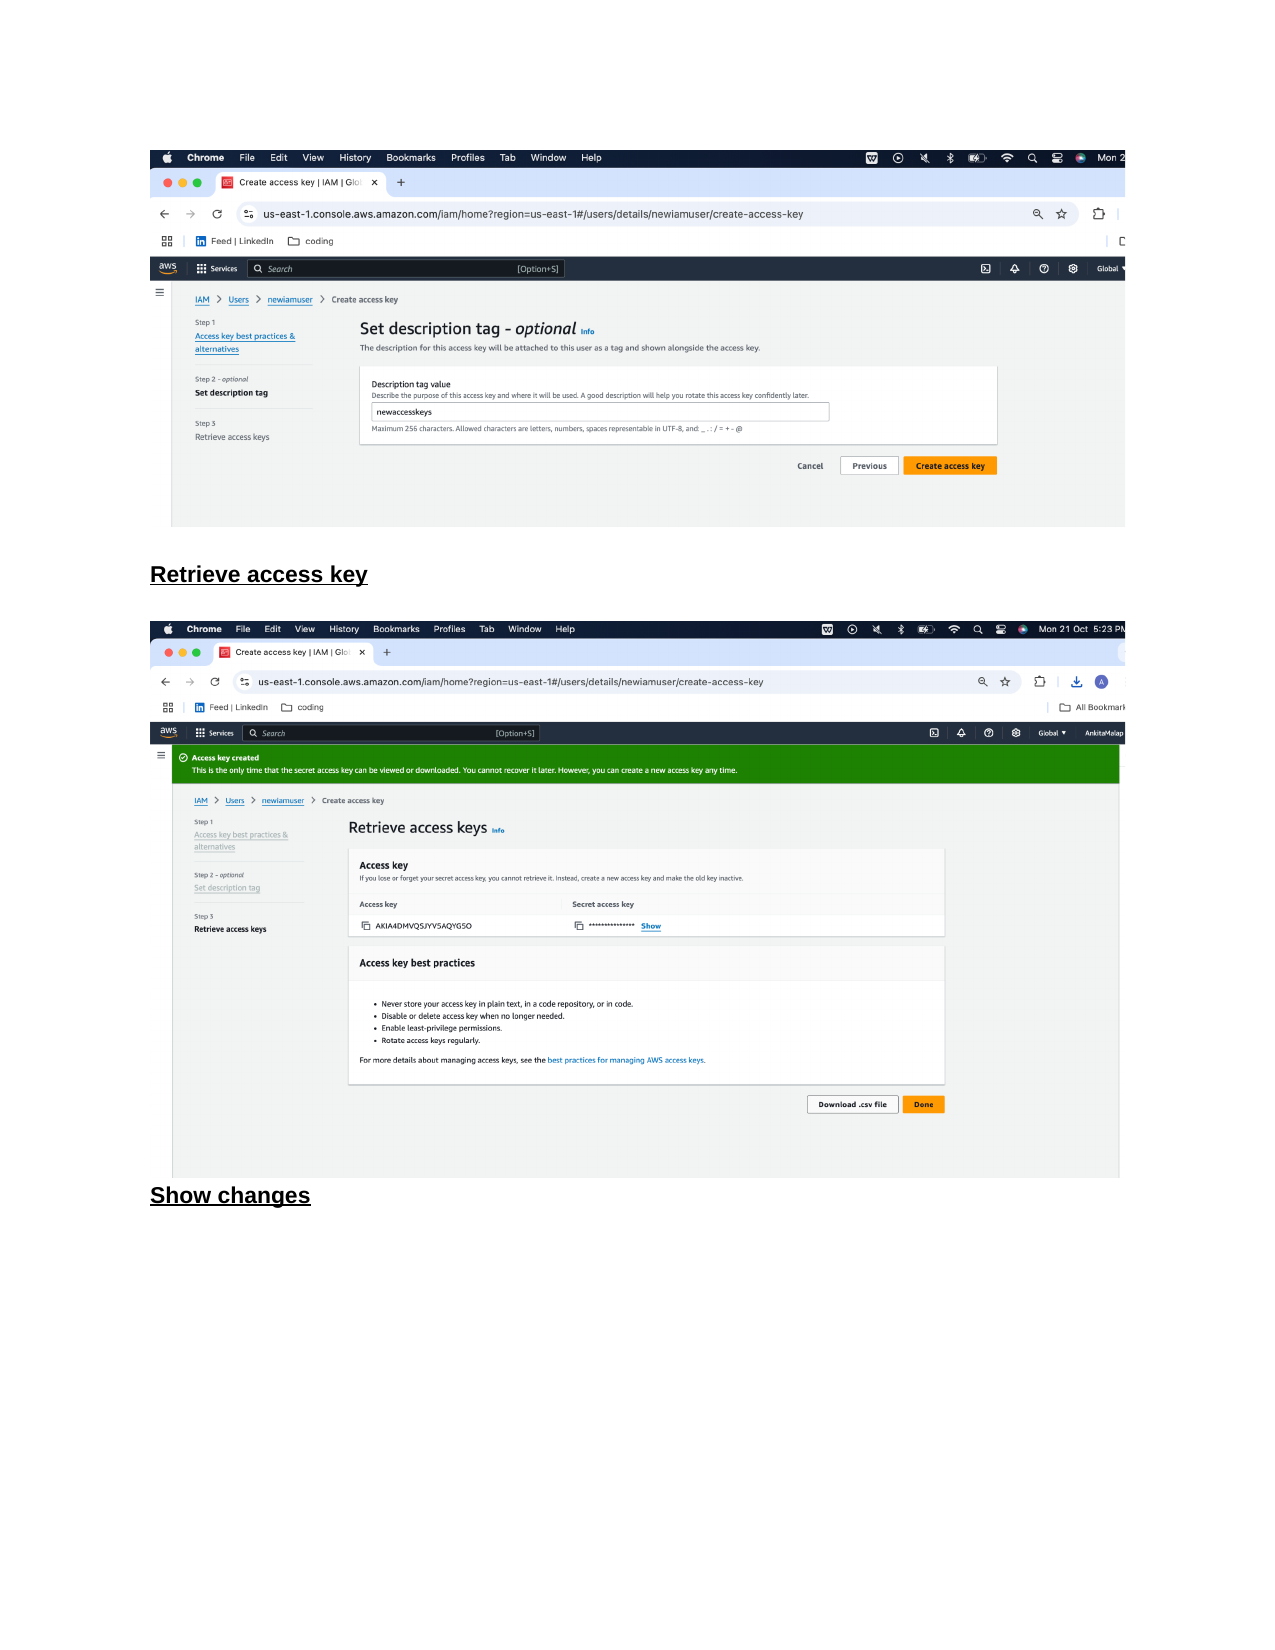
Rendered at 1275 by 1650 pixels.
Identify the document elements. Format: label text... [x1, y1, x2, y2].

text Show changes [150, 1182, 1125, 1208]
picture [150, 150, 1125, 527]
picture [150, 621, 1125, 1178]
text Retrieve access key [150, 561, 1125, 587]
